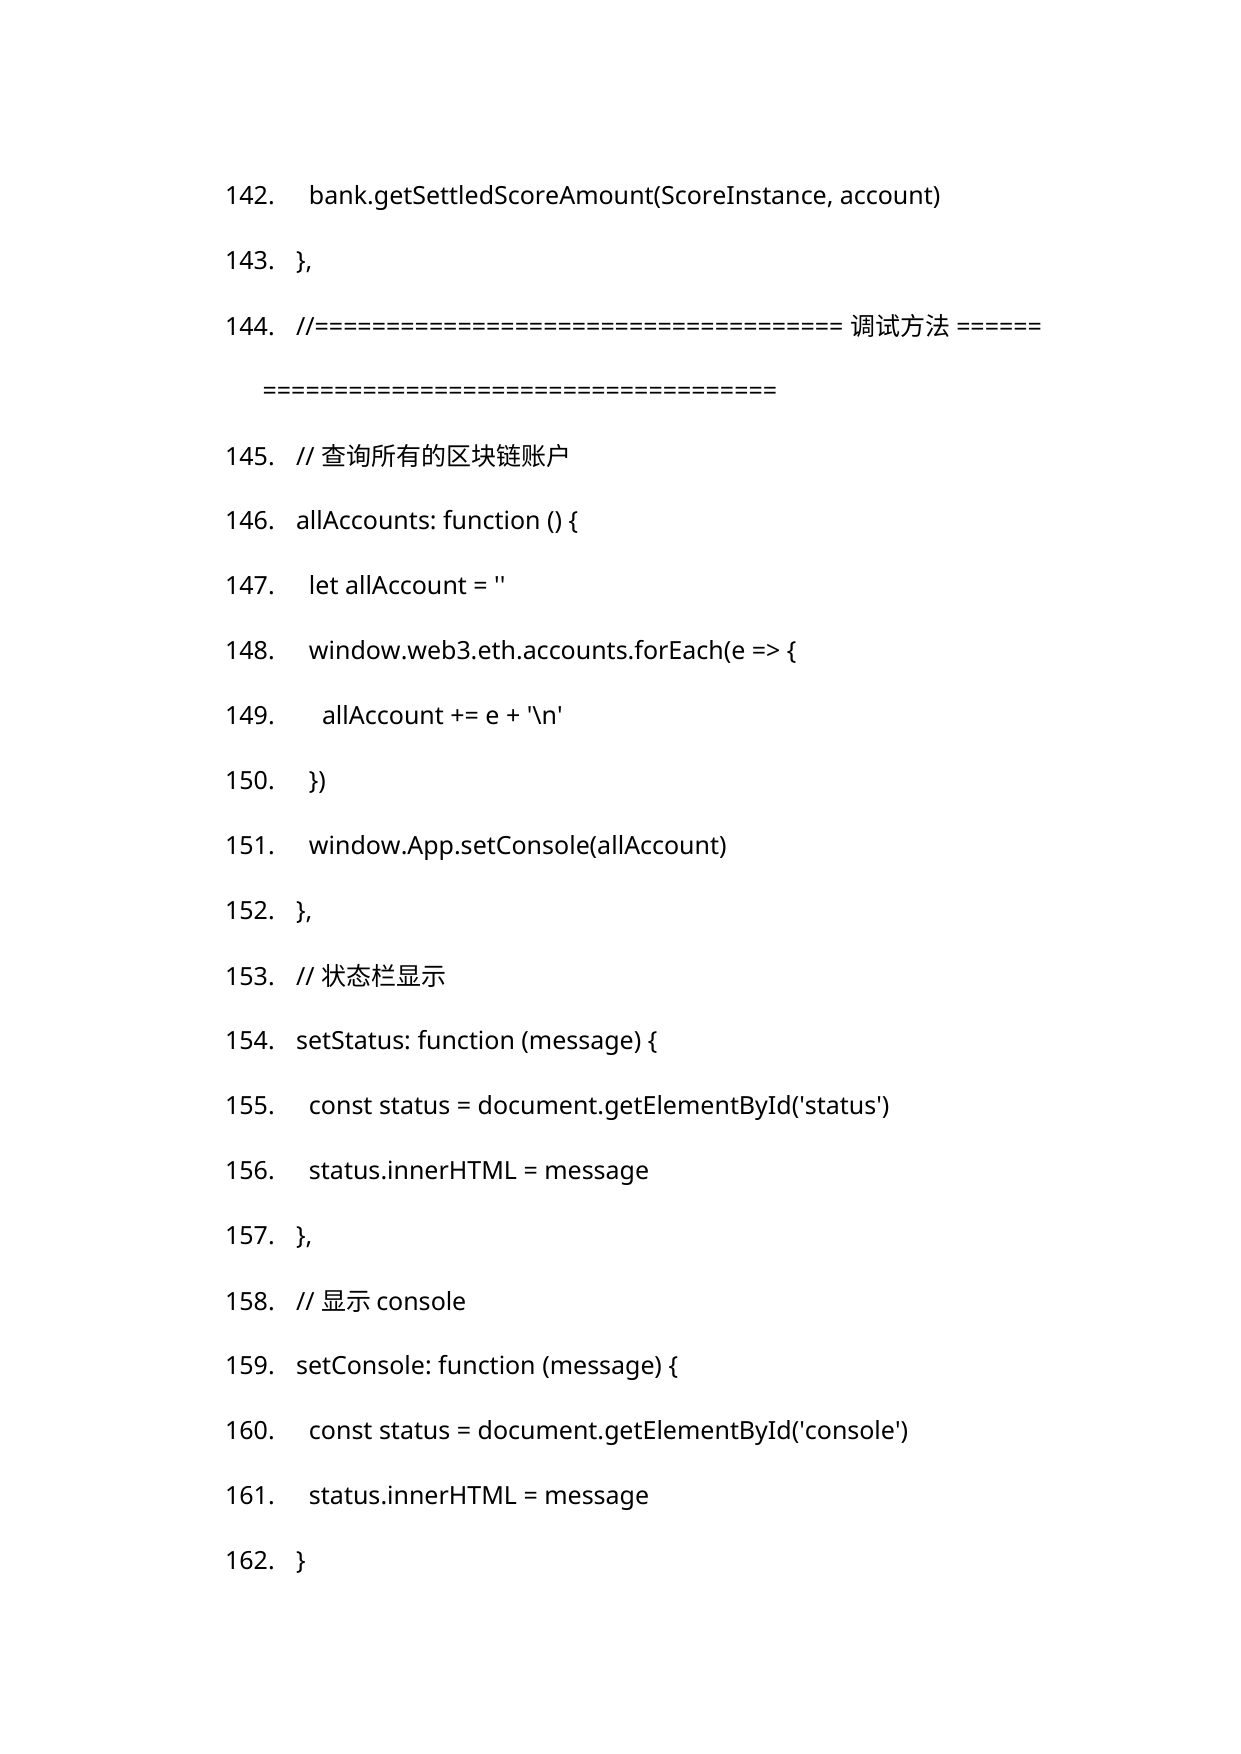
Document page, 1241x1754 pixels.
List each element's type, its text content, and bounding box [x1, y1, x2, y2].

list // 状态栏显示 [225, 942, 1053, 1007]
list //===================================== 调试方法 ========================================== [225, 292, 1053, 422]
list allAccount += e + '\n' [225, 682, 1053, 747]
list const status = document.getElementById('status') [225, 1072, 1053, 1137]
list status.innerHTML = message [225, 1462, 1053, 1527]
list // 显示console [225, 1267, 1053, 1332]
list const status = document.getElementById('console') [225, 1397, 1053, 1462]
list // 查询所有的区块链账户 [225, 422, 1053, 487]
list window.App.setConsole(allAccount) [225, 812, 1053, 877]
list setStatus: function (message) { [225, 1007, 1053, 1072]
list } [225, 1527, 1053, 1592]
list bank.getSettledScoreAmount(ScoreInstance, account) [225, 162, 1053, 227]
list setConsole: function (message) { [225, 1332, 1053, 1397]
list allAccounts: function () { [225, 487, 1053, 552]
list status.innerHTML = message [225, 1137, 1053, 1202]
list let allAccount = '' [225, 552, 1053, 617]
list }) [225, 747, 1053, 812]
list }, [225, 227, 1053, 292]
list }, [225, 1202, 1053, 1267]
list window.web3.eth.accounts.forEach(e => { [225, 617, 1053, 682]
list }, [225, 877, 1053, 942]
